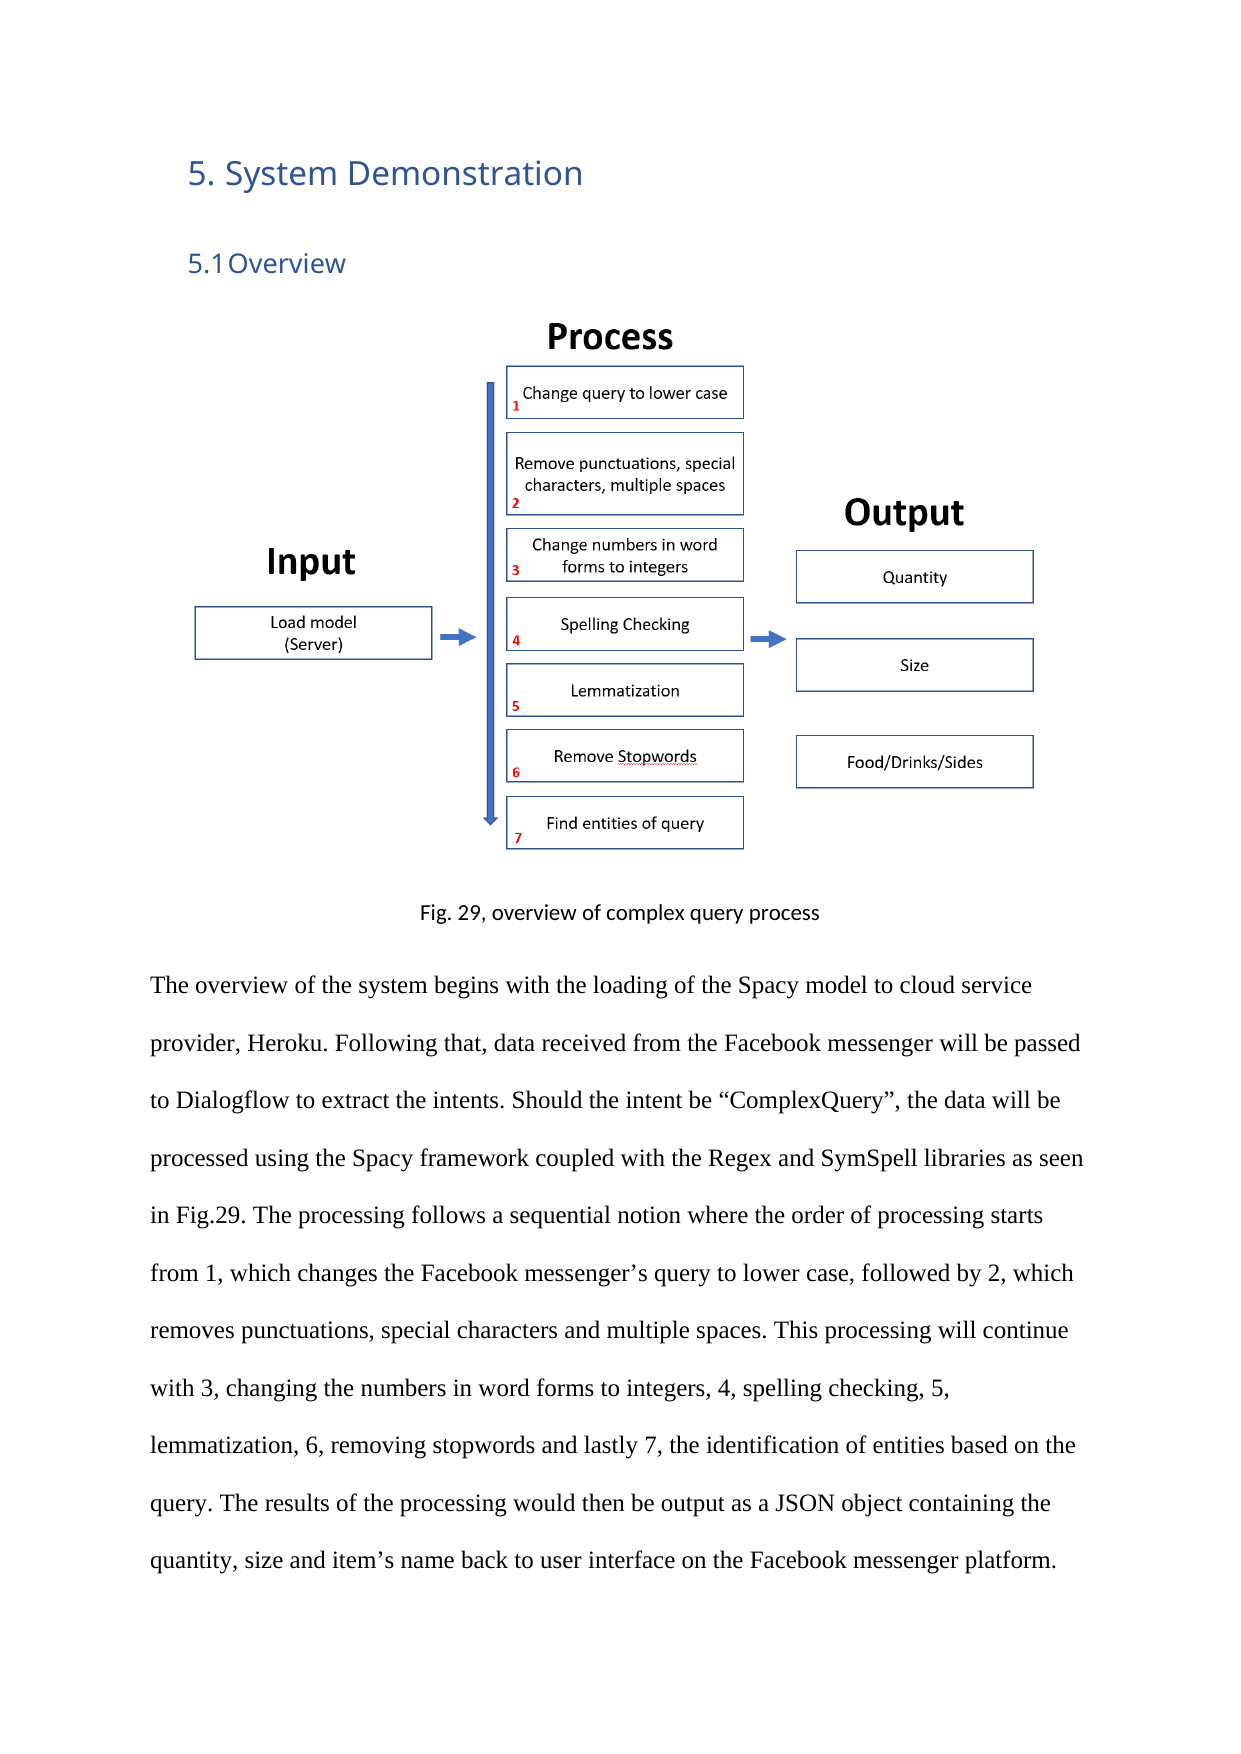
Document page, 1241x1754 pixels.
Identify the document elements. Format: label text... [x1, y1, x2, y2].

text The overview of the system begins with the loading of the Spacy model to cloud service provider, Heroku. Following that, data received from the Facebook messenger will be passed to Dialogflow to extract the intents. Should the intent be “ComplexQuery”, the data will be processed using the Spacy framework coupled with the Regex and SymSpell libraries as seen in Fig.29. The processing follows a sequential notion where the order of processing starts from 1, which changes the Facebook messenger’s query to lower case, followed by 2, which removes punctuations, special characters and multiple spaces. This processing will continue with 3, changing the numbers in word forms to integers, 4, spelling checking, 5, lemmatization, 6, removing stopwords and lastly 7, the identification of entities based on the query. The results of the processing would then be output as a JSON object containing the quantity, size and item’s name back to user interface on the Facebook messenger platform. [150, 971, 1090, 1574]
text Fig. 29, overview of complex query process [150, 898, 1090, 926]
subtitle System Demonstration [187, 150, 1090, 195]
picture [187, 318, 1053, 854]
subtitle Overview [187, 245, 1090, 282]
